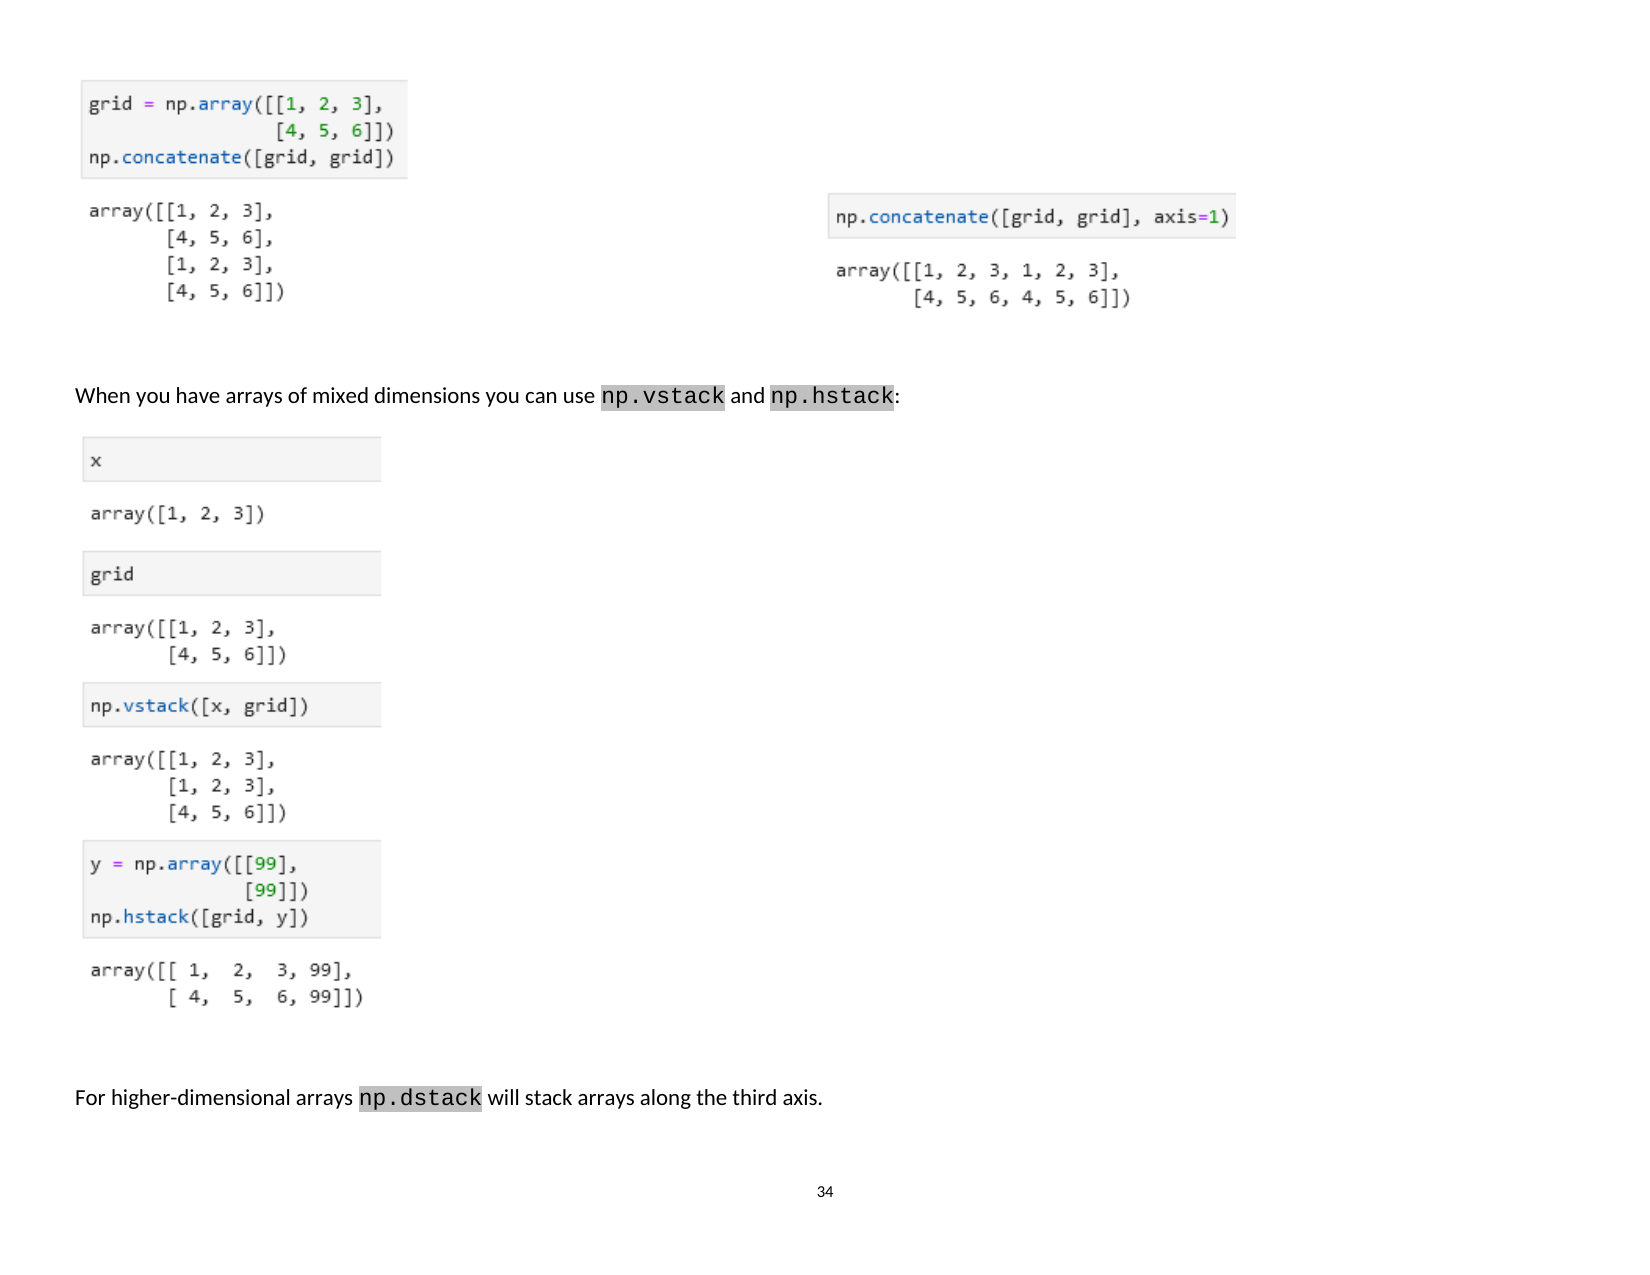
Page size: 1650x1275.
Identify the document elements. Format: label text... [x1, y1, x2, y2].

text When you have arrays of mixed dimensions you can use np.vstack and np.hstack: [75, 381, 1575, 411]
picture [75, 429, 382, 1017]
picture [75, 75, 408, 316]
picture [825, 187, 1237, 316]
text For higher-dimensional arrays np.dstack will stack arrays along the third axis. [75, 1083, 1575, 1112]
